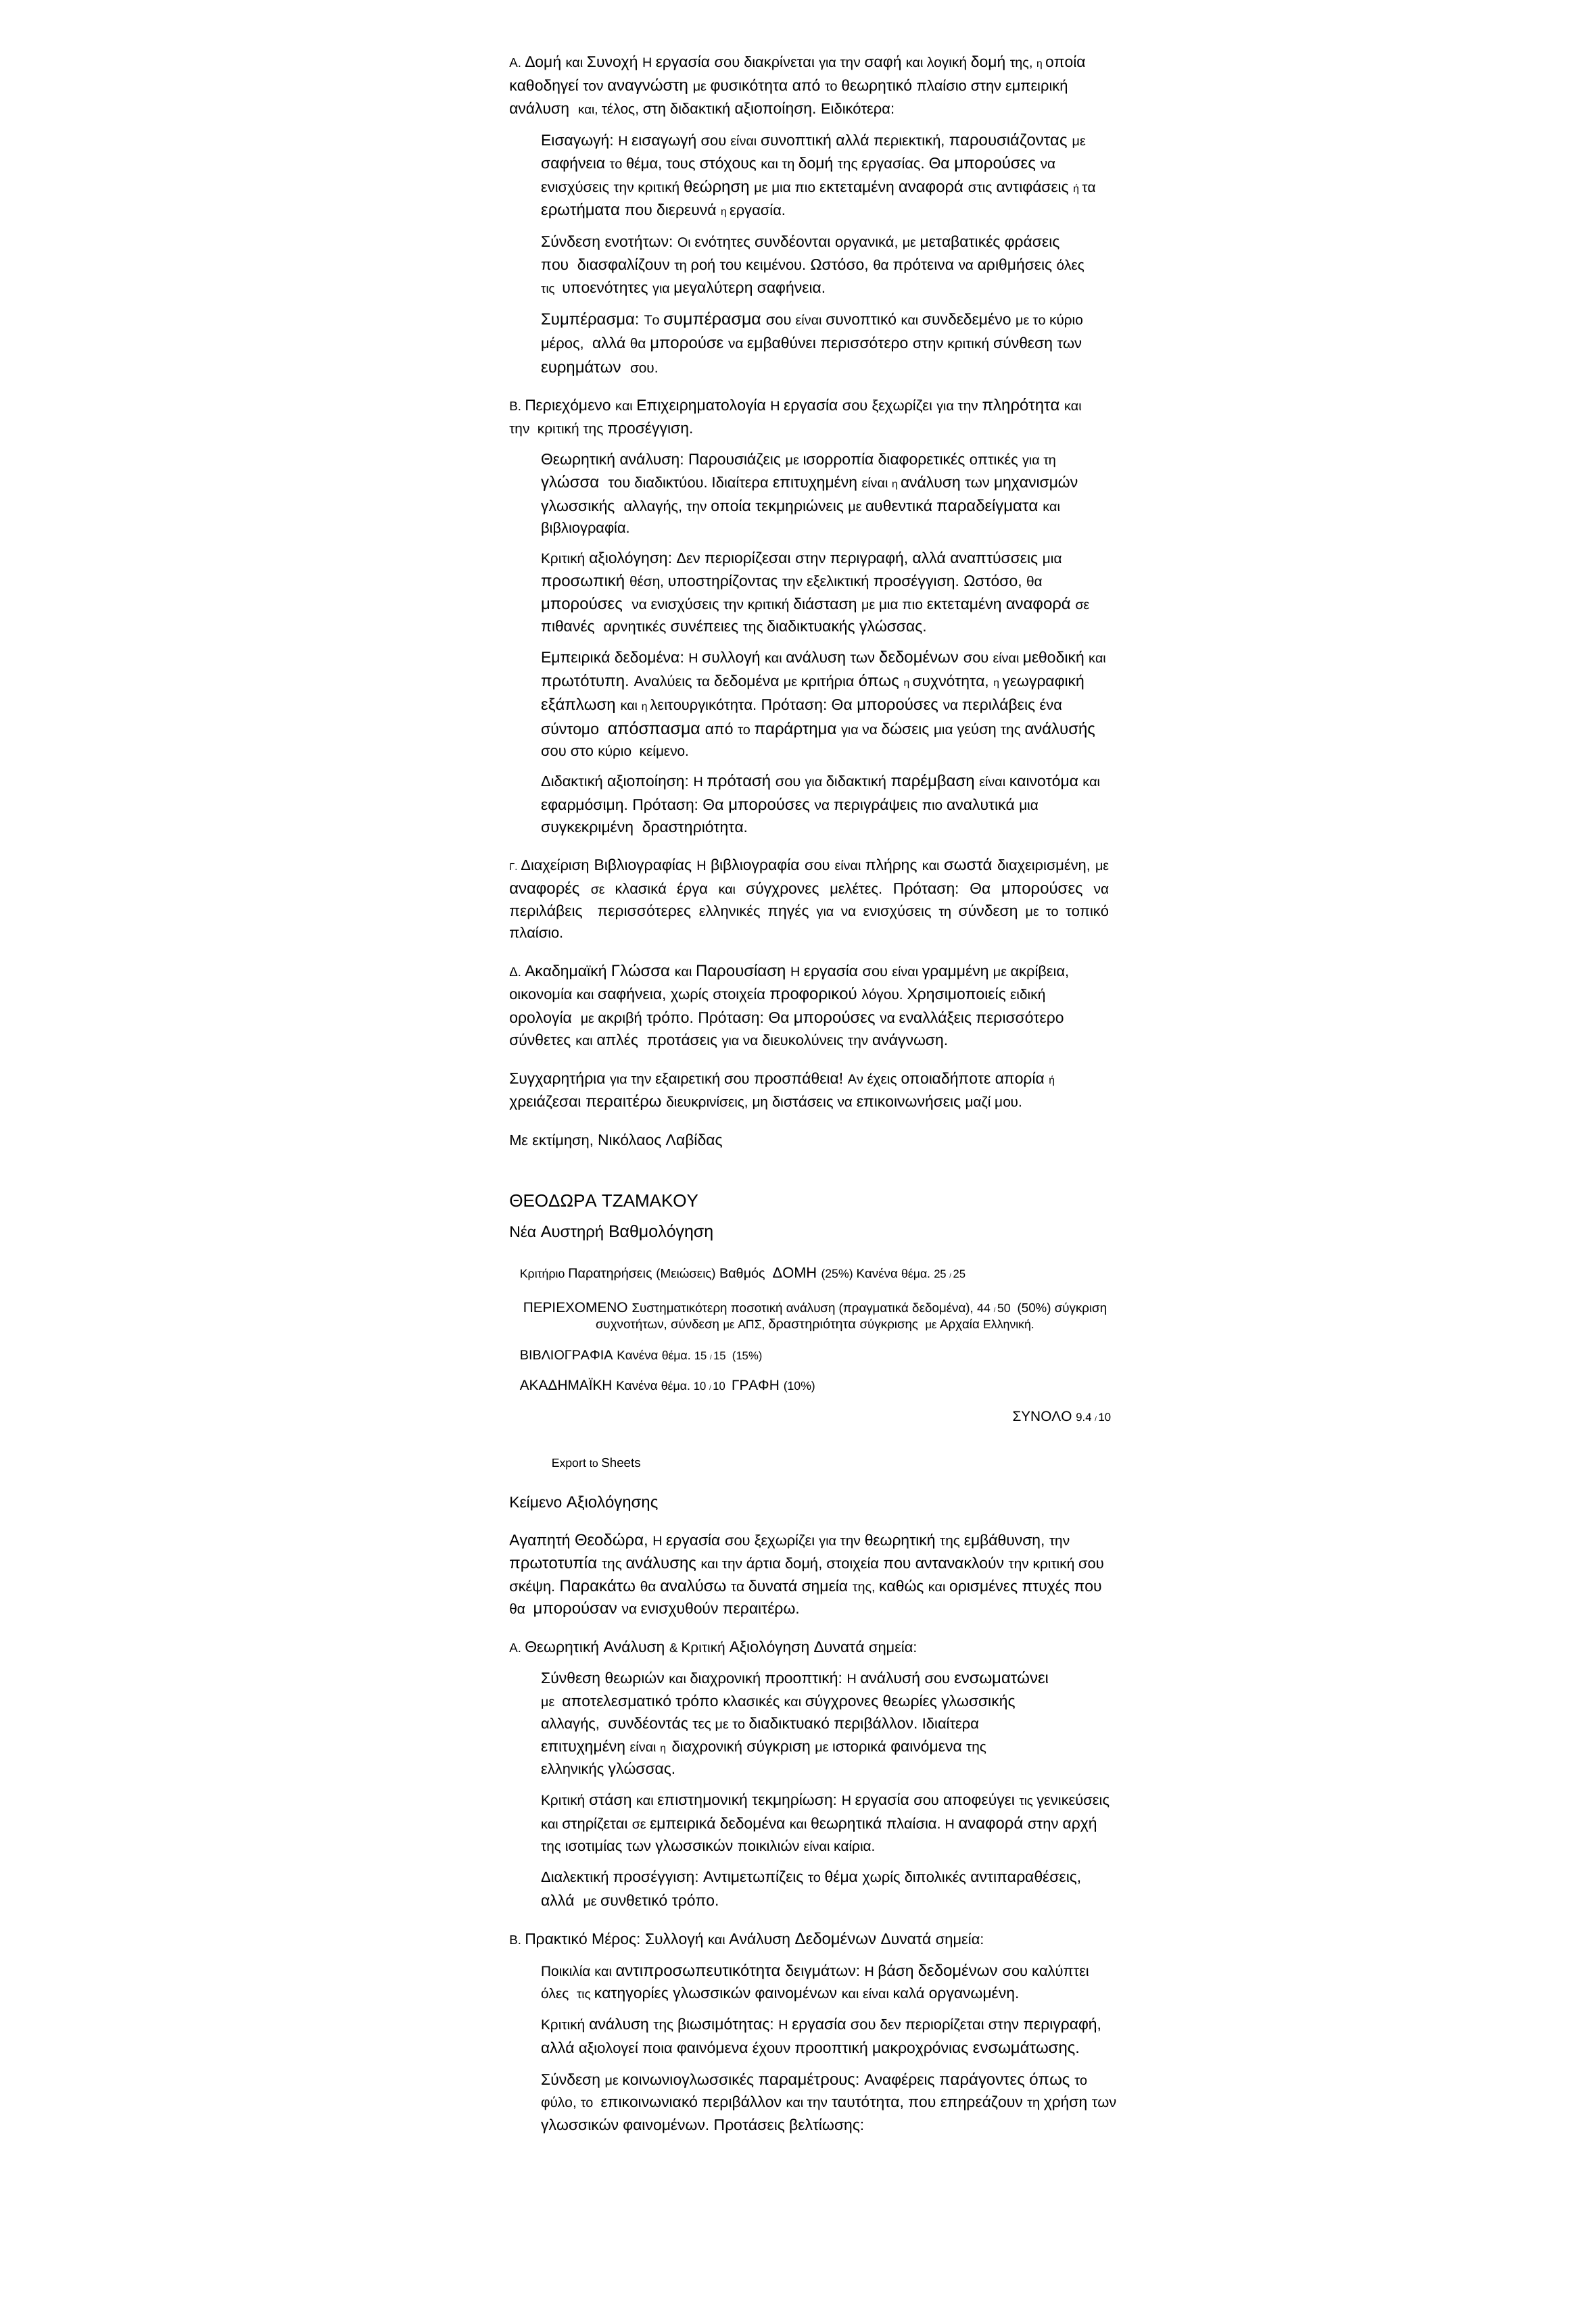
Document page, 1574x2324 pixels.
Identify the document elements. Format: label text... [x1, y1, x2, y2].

text Σύνθεση θεωριών και διαχρονική προοπτική: Η ανάλυσή σου ενσωματώνει με αποτελεσματικό τρόπο κλασικές και σύγχρονες θεωρίες γλωσσικής αλλαγής, συνδέοντάς τες με το διαδικτυακό περιβάλλον. Ιδιαίτερα επιτυχημένη είναι η διαχρονική σύγκριση με ιστορικά φαινόμενα της ελληνικής γλώσσας. [541, 1668, 1052, 1777]
text Δ. Ακαδημαϊκή Γλώσσα και Παρουσίαση Η εργασία σου είναι γραμμένη με ακρίβεια, οικονομία και σαφήνεια, χωρίς στοιχεία προφορικού λόγου. Χρησιμοποιείς ειδική ορολογία με ακριβή τρόπο. Πρόταση: Θα μπορούσες να εναλλάξεις περισσότερο σύνθετες και απλές προτάσεις για να διευκολύνεις την ανάγνωση. [509, 961, 1110, 1049]
text Α. Δομή και Συνοχή Η εργασία σου διακρίνεται για την σαφή και λογική δομή της, η οποία καθοδηγεί τον αναγνώστη με φυσικότητα από το θεωρητικό πλαίσιο στην εμπειρική ανάλυση και, τέλος, στη διδακτική αξιοποίηση. Ειδικότερα: [509, 53, 1120, 117]
text Θεωρητική ανάλυση: Παρουσιάζεις με ισορροπία διαφορετικές οπτικές για τη γλώσσα του διαδικτύου. Ιδιαίτερα επιτυχημένη είναι η ανάλυση των μηχανισμών γλωσσικής αλλαγής, την οποία τεκμηριώνεις με αυθεντικά παραδείγματα και βιβλιογραφία. [541, 450, 1110, 536]
text Με εκτίμηση, Νικόλαος Λαβίδας [509, 1131, 1573, 1148]
text Β. Περιεχόμενο και Επιχειρηματολογία Η εργασία σου ξεχωρίζει για την πληρότητα και την κριτική της προσέγγιση. [509, 395, 1105, 437]
text ΘΕΟΔΩΡΑ ΤΖΑΜΑΚΟΥ [509, 1190, 1573, 1211]
text Συγχαρητήρια για την εξαιρετική σου προσπάθεια! Αν έχεις οποιαδήποτε απορία ή χρειάζεσαι περαιτέρω διευκρινίσεις, μη διστάσεις να επικοινωνήσεις μαζί μου. [509, 1069, 1055, 1110]
text Διαλεκτική προσέγγιση: Αντιμετωπίζεις το θέμα χωρίς διπολικές αντιπαραθέσεις, αλλά με συνθετικό τρόπο. [541, 1868, 1117, 1909]
text Export to Sheets [552, 1455, 1573, 1470]
text Διδακτική αξιοποίηση: Η πρότασή σου για διδακτική παρέμβαση είναι καινοτόμα και εφαρμόσιμη. Πρόταση: Θα μπορούσες να περιγράψεις πιο αναλυτικά μια συγκεκριμένη δραστηριότητα. [541, 771, 1116, 836]
text ΠΕΡΙΕΧΟΜΕΝΟ Συστηματικότερη ποσοτική ανάλυση (πραγματικά δεδομένα), 44 / 50 (50%) σύγκριση συχνοτήτων, σύνδεση με ΑΠΣ, δραστηριότητα σύγκρισης με Αρχαία Ελληνική. [520, 1299, 1110, 1332]
text Ποικιλία και αντιπροσωπευτικότητα δειγμάτων: Η βάση δεδομένων σου καλύπτει όλες τις κατηγορίες γλωσσικών φαινομένων και είναι καλά οργανωμένη. [541, 1961, 1110, 2002]
text Κείμενο Αξιολόγησης [509, 1493, 1573, 1511]
text Εμπειρικά δεδομένα: Η συλλογή και ανάλυση των δεδομένων σου είναι μεθοδική και πρωτότυπη. Αναλύεις τα δεδομένα με κριτήρια όπως η συχνότητα, η γεωγραφική εξάπλωση και η λειτουργικότητα. Πρόταση: Θα μπορούσες να περιλάβεις ένα σύντομο απόσπασμα από το παράρτημα για να δώσεις μια γεύση της ανάλυσής σου στο κύριο κείμενο. [541, 648, 1113, 759]
text Αγαπητή Θεοδώρα, Η εργασία σου ξεχωρίζει για την θεωρητική της εμβάθυνση, την πρωτοτυπία της ανάλυσης και την άρτια δομή, στοιχεία που αντανακλούν την κριτική σου σκέψη. Παρακάτω θα αναλύσω τα δυνατά σημεία της, καθώς και ορισμένες πτυχές που θα μπορούσαν να ενισχυθούν περαιτέρω. [509, 1530, 1110, 1618]
text Γ. Διαχείριση Βιβλιογραφίας Η βιβλιογραφία σου είναι πλήρης και σωστά διαχειρισμένη, με αναφορές σε κλασικά έργα και σύγχρονες μελέτες. Πρόταση: Θα μπορούσες να περιλάβεις περισσότερες ελληνικές πηγές για να ενισχύσεις τη σύνδεση με το τοπικό πλαίσιο. [509, 855, 1110, 941]
text ΣΥΝΟΛΟ 9.4 / 10 [0, 1408, 1111, 1424]
text Σύνδεση ενοτήτων: Οι ενότητες συνδέονται οργανικά, με μεταβατικές φράσεις που διασφαλίζουν τη ροή του κειμένου. Ωστόσο, θα πρότεινα να αριθμήσεις όλες τις υποενότητες για μεγαλύτερη σαφήνεια. [541, 233, 1089, 296]
text Α. Θεωρητική Ανάλυση & Κριτική Αξιολόγηση Δυνατά σημεία: [509, 1638, 1573, 1655]
text Συμπέρασμα: Το συμπέρασμα σου είναι συνοπτικό και συνδεδεμένο με το κύριο μέρος, αλλά θα μπορούσε να εμβαθύνει περισσότερο στην κριτική σύνθεση των ευρημάτων σου. [541, 309, 1114, 376]
text Κριτική αξιολόγηση: Δεν περιορίζεσαι στην περιγραφή, αλλά αναπτύσσεις μια προσωπική θέση, υποστηρίζοντας την εξελικτική προσέγγιση. Ωστόσο, θα μπορούσες να ενισχύσεις την κριτική διάσταση με μια πιο εκτεταμένη αναφορά σε πιθανές αρνητικές συνέπειες της διαδικτυακής γλώσσας. [541, 549, 1104, 635]
text Β. Πρακτικό Μέρος: Συλλογή και Ανάλυση Δεδομένων Δυνατά σημεία: [509, 1929, 1573, 1947]
text ΒΙΒΛΙΟΓΡΑΦΙΑ Κανένα θέμα. 15 / 15 (15%) [520, 1347, 1105, 1362]
text Σύνδεση με κοινωνιογλωσσικές παραμέτρους: Αναφέρεις παράγοντες όπως το φύλο, το επικοινωνιακό περιβάλλον και την ταυτότητα, που επηρεάζουν τη χρήση των γλωσσικών φαινομένων. Προτάσεις βελτίωσης: [541, 2070, 1120, 2133]
text ΑΚΑΔΗΜΑΪΚΗ Κανένα θέμα. 10 / 10 ΓΡΑΦΗ (10%) [520, 1377, 1106, 1393]
text Εισαγωγή: Η εισαγωγή σου είναι συνοπτική αλλά περιεκτική, παρουσιάζοντας με σαφήνεια το θέμα, τους στόχους και τη δομή της εργασίας. Θα μπορούσες να ενισχύσεις την κριτική θεώρηση με μια πιο εκτεταμένη αναφορά στις αντιφάσεις ή τα ερωτήματα που διερευνά η εργασία. [541, 130, 1107, 219]
text Κριτική ανάλυση της βιωσιμότητας: Η εργασία σου δεν περιορίζεται στην περιγραφή, αλλά αξιολογεί ποια φαινόμενα έχουν προοπτική μακροχρόνιας ενσωμάτωσης. [541, 2015, 1103, 2056]
text Κριτήριο Παρατηρήσεις (Μειώσεις) Βαθμός ΔΟΜΗ (25%) Κανένα θέμα. 25 / 25 [520, 1264, 1112, 1282]
text Κριτική στάση και επιστημονική τεκμηρίωση: Η εργασία σου αποφεύγει τις γενικεύσεις και στηρίζεται σε εμπειρικά δεδομένα και θεωρητικά πλαίσια. Η αναφορά στην αρχή της ισοτιμίας των γλωσσικών ποικιλιών είναι καίρια. [541, 1791, 1112, 1854]
text Νέα Αυστηρή Βαθμολόγηση [509, 1221, 1573, 1240]
